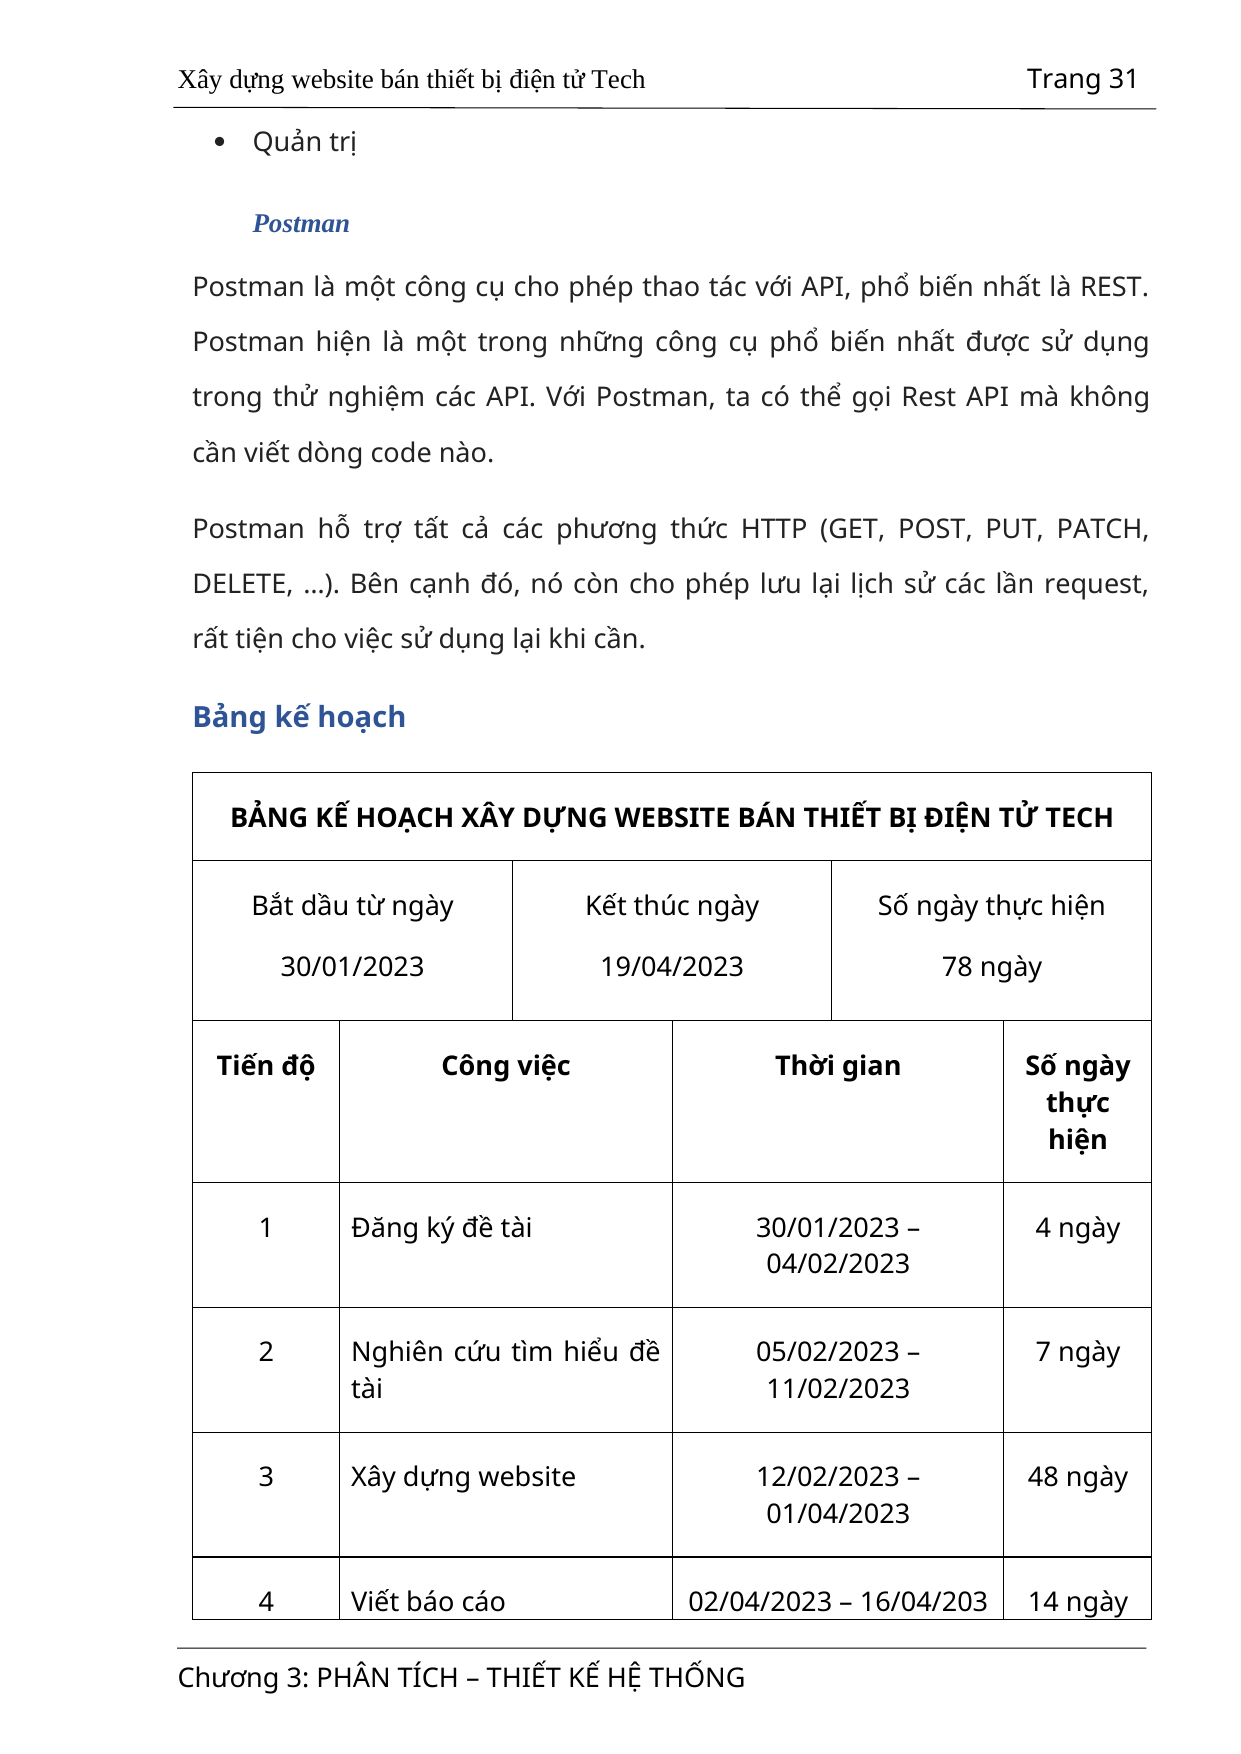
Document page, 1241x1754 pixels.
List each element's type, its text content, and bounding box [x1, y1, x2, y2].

table_cell Số ngày thực hiện 78 ngày [832, 861, 1151, 1020]
text Postman là một công cụ cho phép thao tác với API, phổ biến nhất là REST. Postman hiện là một trong những công cụ phổ biến nhất được sử dụng trong thử nghiệm các API. Với Postman, ta có thể gọi Rest API mà không cần viết dòng code nào. [192, 267, 1152, 470]
table_cell Xây dựng website [340, 1433, 672, 1556]
table_cell 3 [193, 1433, 339, 1556]
table_header BẢNG KẾ HOẠCH XÂY DỰNG WEBSITE BÁN THIẾT BỊ ĐIỆN TỬ TECH [193, 773, 1151, 860]
table_cell 12/02/2023 – 01/04/2023 [673, 1433, 1003, 1556]
table_cell Thời gian [673, 1021, 1003, 1182]
table_cell 1 [193, 1183, 339, 1307]
table_cell 48 ngày [1004, 1433, 1151, 1556]
table_cell Kết thúc ngày 19/04/2023 [513, 861, 831, 1020]
table_cell 7 ngày [1004, 1308, 1151, 1432]
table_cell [673, 1558, 1003, 1619]
table_cell 4 [193, 1558, 339, 1619]
table_cell Công việc [340, 1021, 672, 1182]
table_cell Tiến độ [193, 1021, 339, 1182]
table_cell Viết báo cáo [340, 1558, 672, 1619]
table_cell 2 [193, 1308, 339, 1432]
table_cell Đăng ký đề tài [340, 1183, 672, 1307]
table_cell Bắt dầu từ ngày 30/01/2023 [193, 861, 512, 1020]
table_cell Số ngày thực hiện [1004, 1021, 1151, 1182]
text Postman hỗ trợ tất cả các phương thức HTTP (GET, POST, PUT, PATCH, DELETE, …). Bên cạnh đó, nó còn cho phép lưu lại lịch sử các lần request, rất tiện cho việc sử dụng lại khi cần. [192, 509, 1152, 657]
table_cell 30/01/2023 – 04/02/2023 [673, 1183, 1003, 1307]
table_cell 14 ngày [1004, 1558, 1151, 1619]
table_cell 4 ngày [1004, 1183, 1151, 1307]
subtitle Postman [252, 207, 1152, 238]
subtitle Bảng kế hoạch [192, 696, 1152, 736]
table_cell 05/02/2023 – 11/02/2023 [673, 1308, 1003, 1432]
table_cell Nghiên cứu tìm hiểu đề tài [340, 1308, 672, 1432]
list Quản trị [215, 122, 1152, 159]
